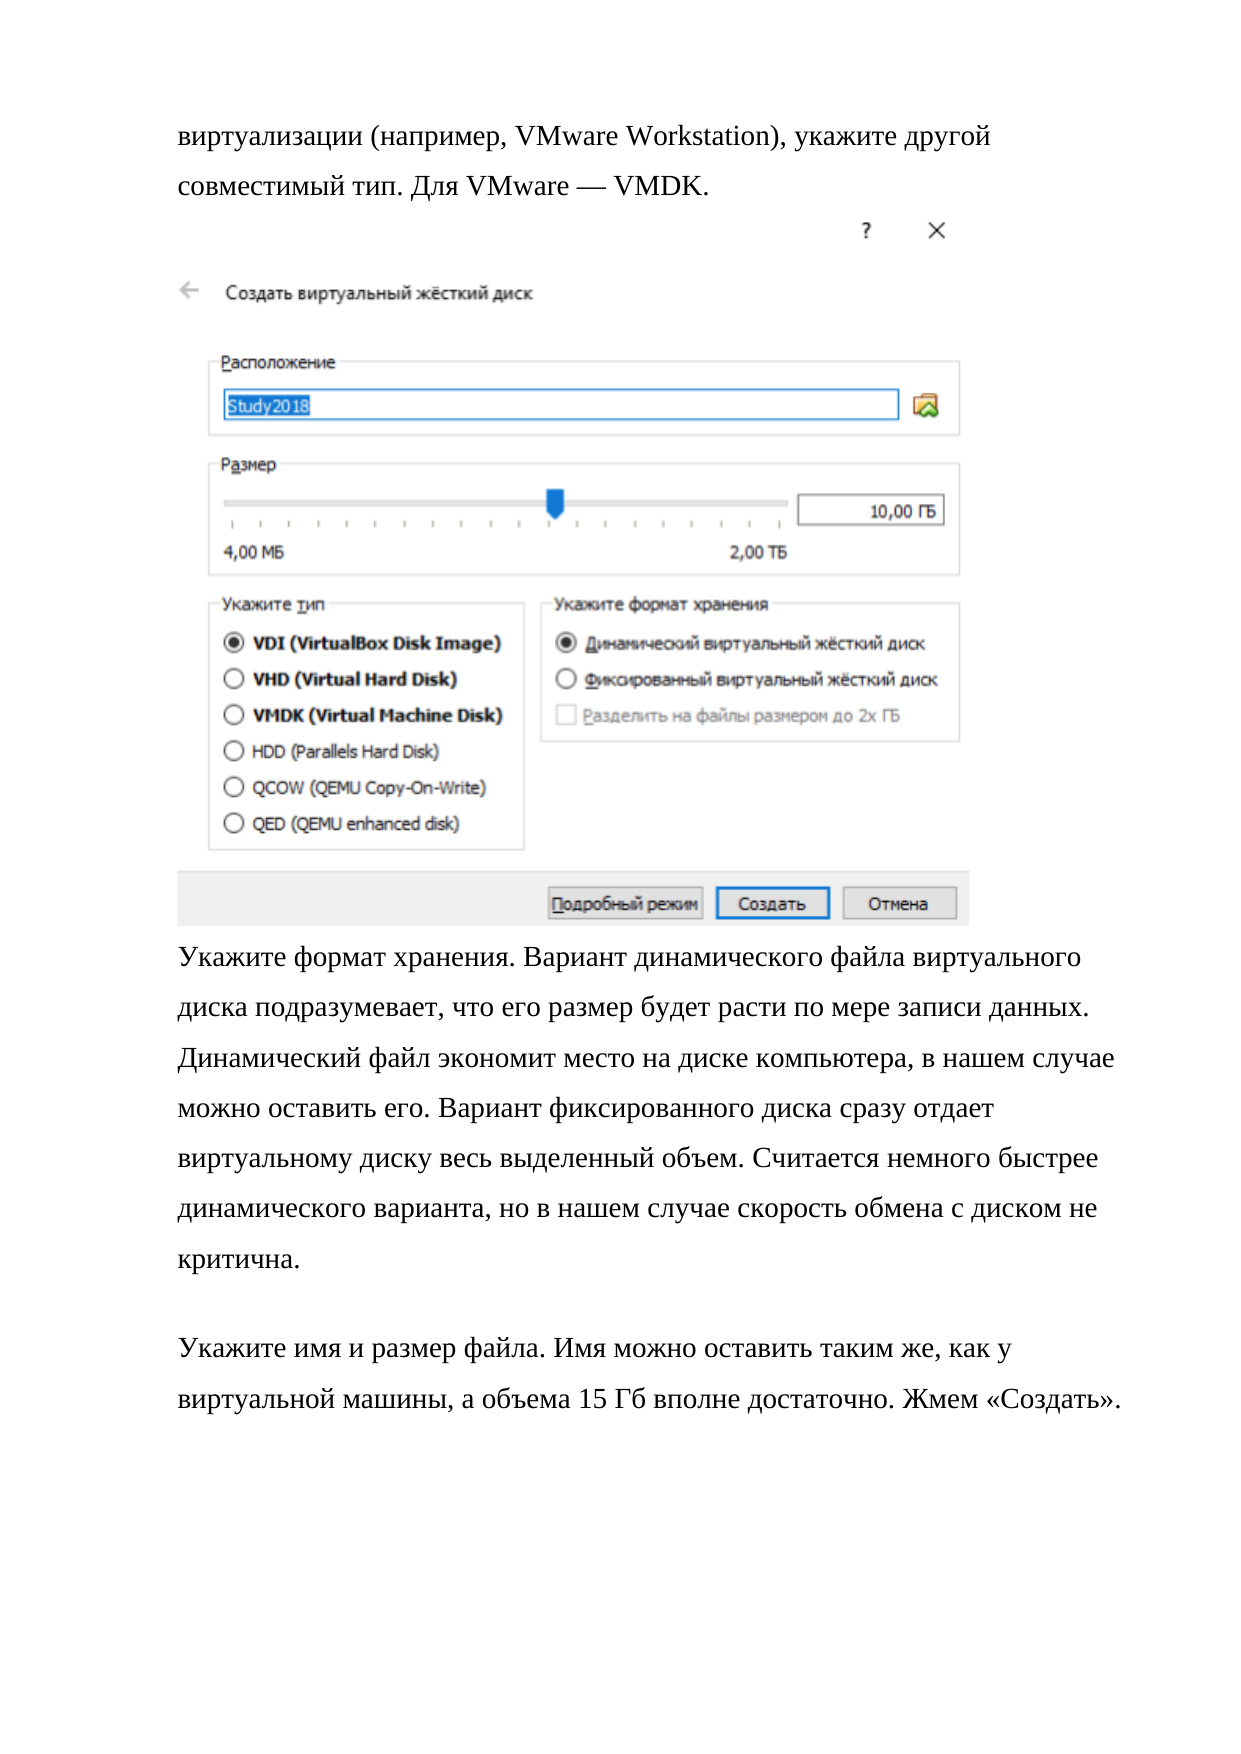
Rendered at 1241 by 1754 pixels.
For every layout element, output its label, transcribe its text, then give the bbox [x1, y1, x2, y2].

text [177, 118, 1152, 202]
picture [177, 218, 970, 926]
text динамического варианта, но в нашем случае скорость обмена с диском не критична. [177, 1191, 1152, 1316]
text Укажите имя и размер файла. Имя можно оставить таким же, как у виртуальной машины, а объема 15 Гб вполне достаточно. Жмем «Создать». [177, 1330, 1152, 1456]
text Укажите формат хранения. Вариант динамического файла виртуального диска подразумевает, что его размер будет расти по мере записи данных. Динамический файл экономит место на диске компьютера, в нашем случае можно оставить его. Вариант фиксированного диска сразу отдает виртуальному диску весь выделенный объем. Считается немного быстрее [177, 939, 1152, 1174]
